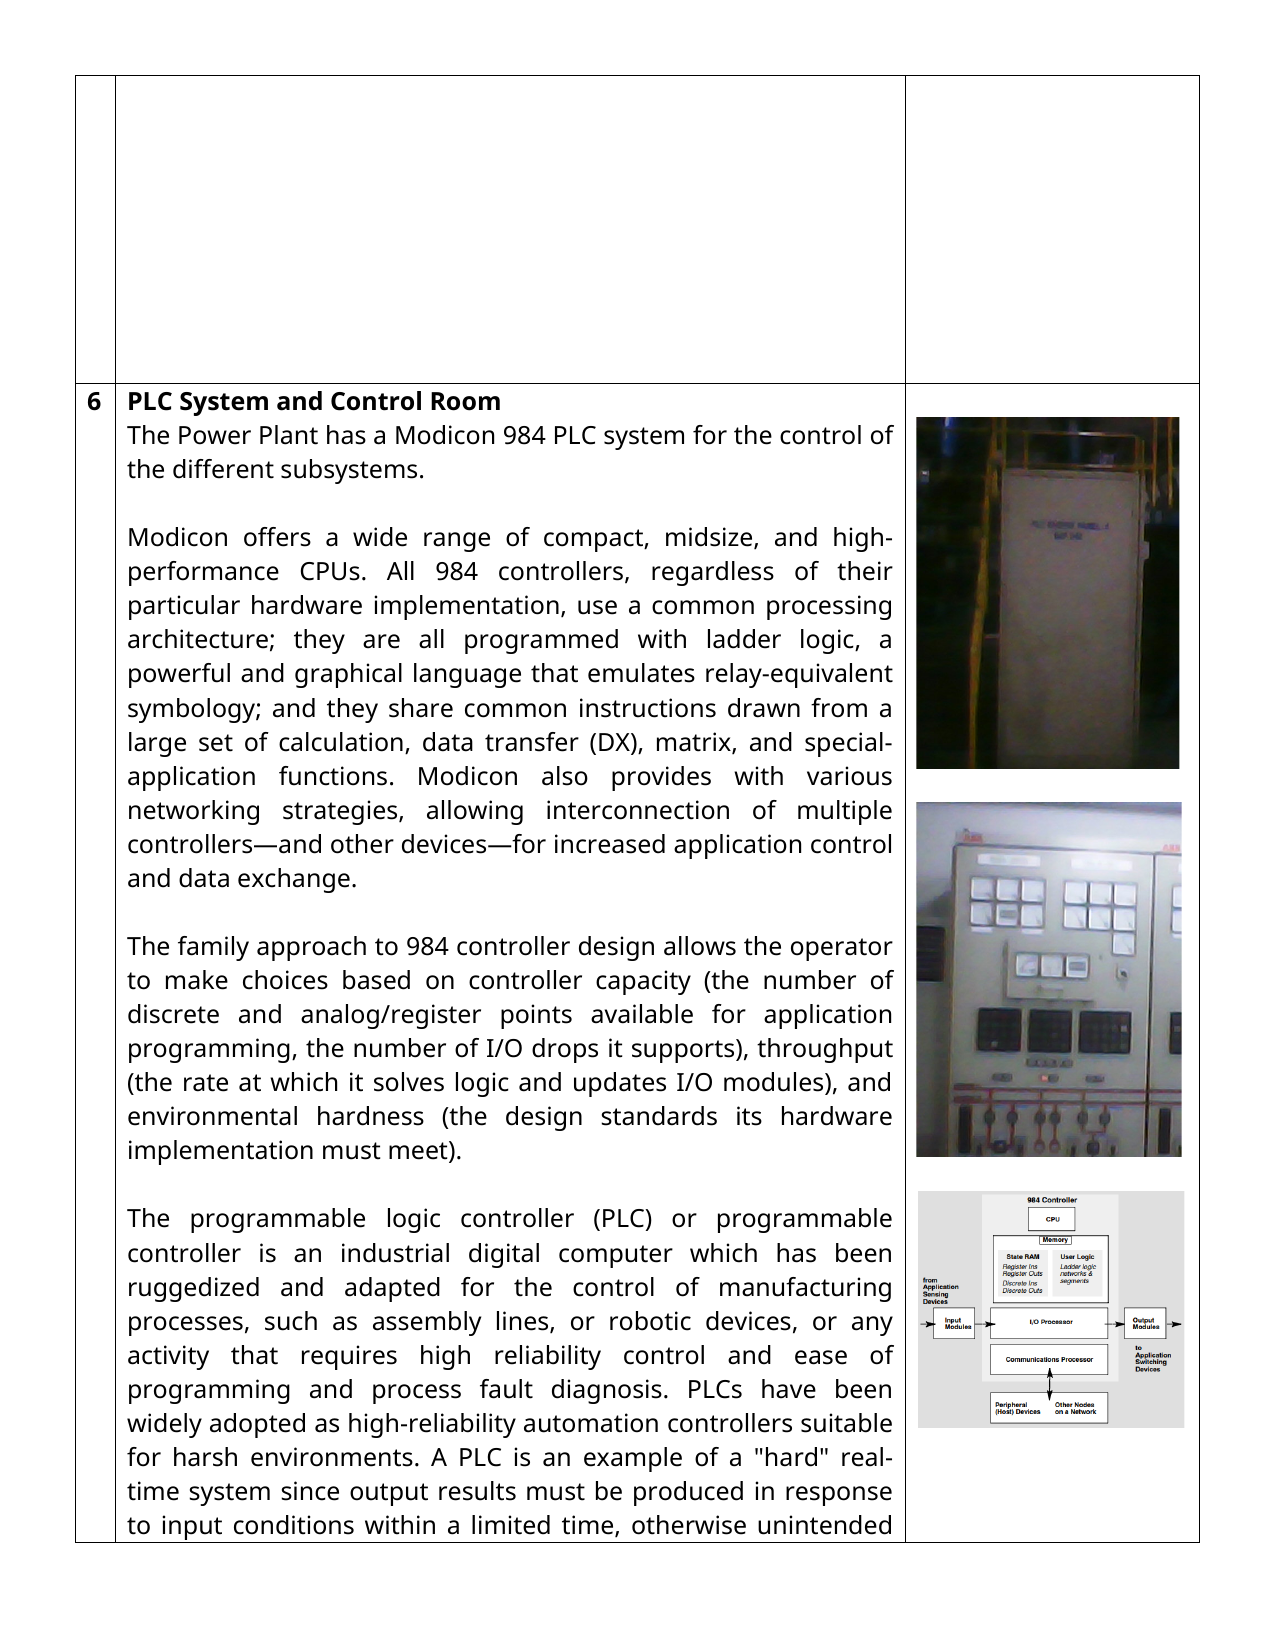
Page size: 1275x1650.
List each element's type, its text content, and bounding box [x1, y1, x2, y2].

picture [916, 1190, 1185, 1429]
table_cell [906, 384, 1199, 1542]
table_cell 5 [76, 76, 115, 383]
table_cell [116, 76, 905, 383]
picture [916, 417, 1180, 769]
picture [916, 802, 1182, 1157]
table_cell 6 [76, 384, 115, 1542]
table_cell [906, 76, 1199, 383]
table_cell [116, 384, 905, 1542]
